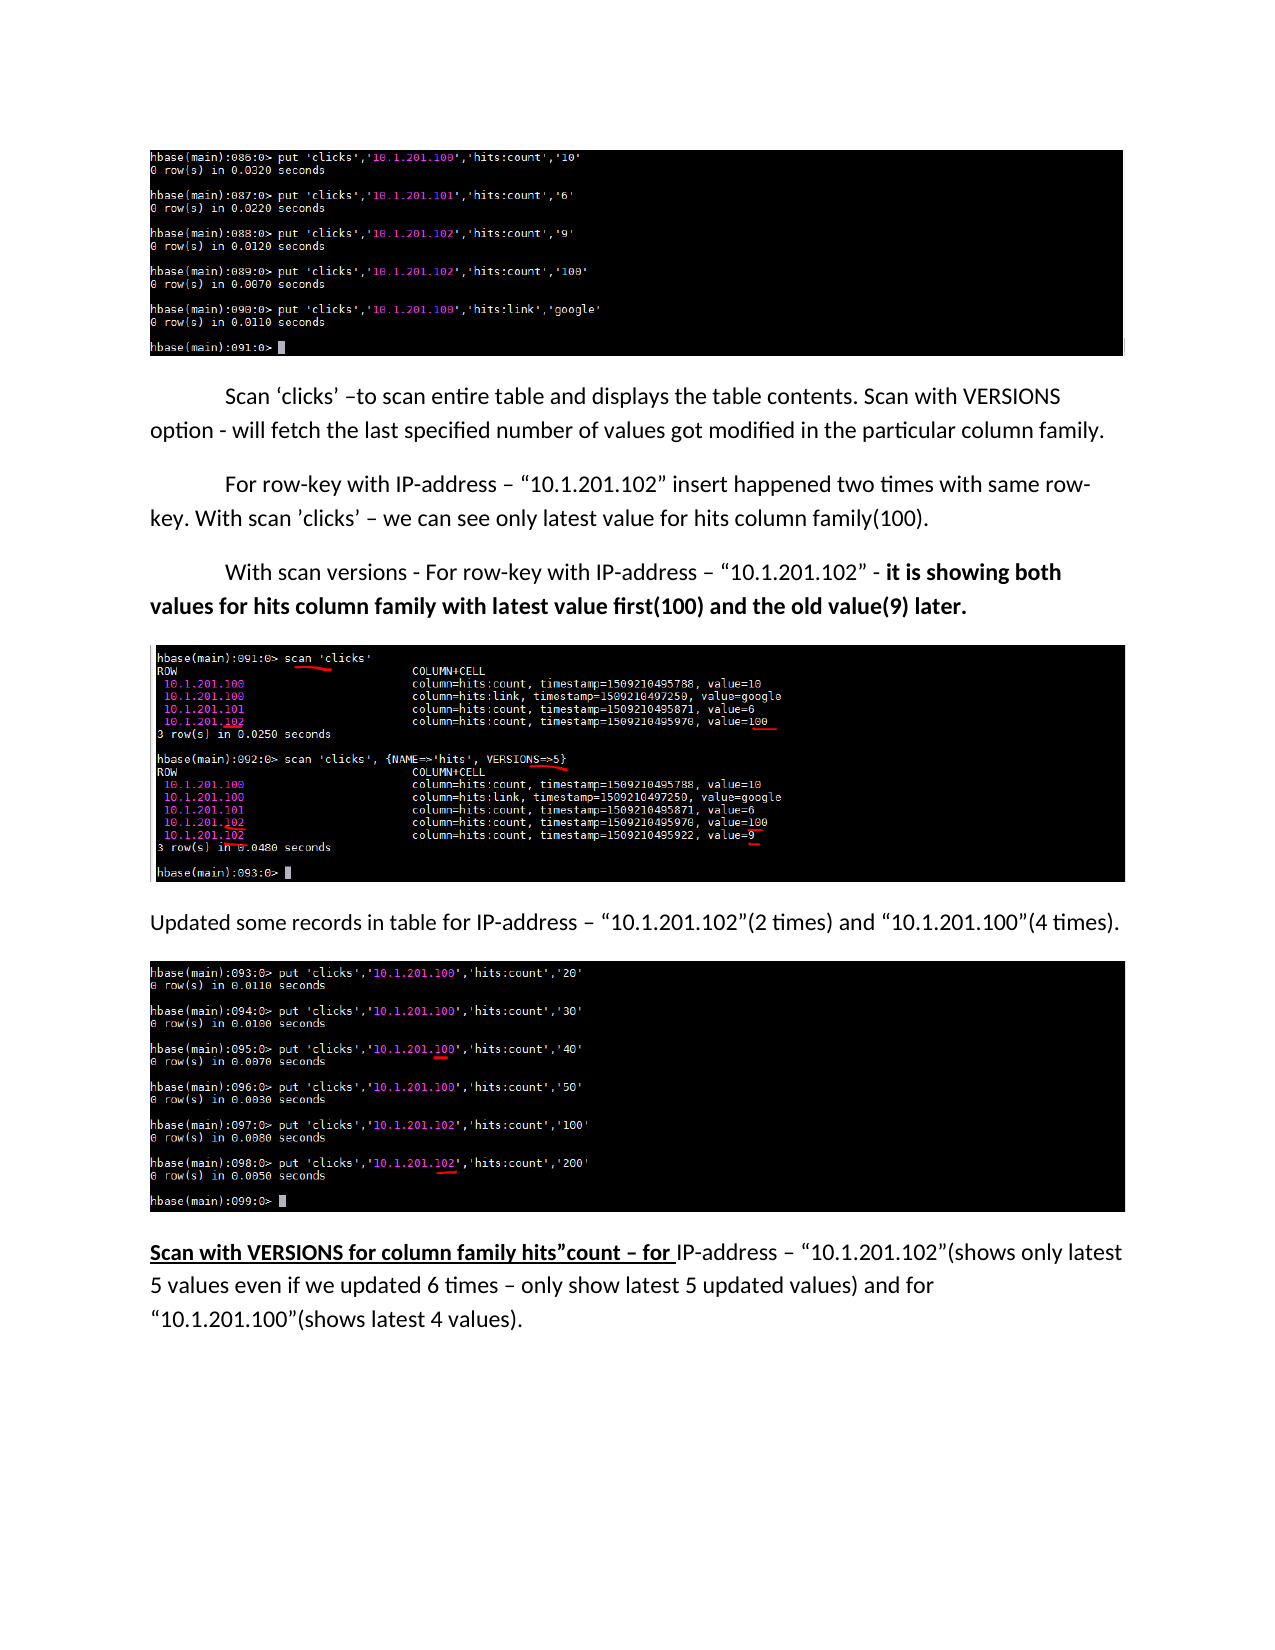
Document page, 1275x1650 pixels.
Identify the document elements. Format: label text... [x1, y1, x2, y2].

text Updated some records in table for IP-address – “10.1.201.102”(2 times) and “10.1.201.100”(4 times). [150, 907, 1125, 936]
text For row-key with IP-address – “10.1.201.102” insert happened two times with same row-key. With scan ’clicks’ – we can see only latest value for hits column family(100). [150, 469, 1125, 532]
text Scan ‘clicks’ –to scan entire table and displays the table contents. Scan with VERSIONS option - will fetch the last specified number of values got modified in the particular column family. [150, 381, 1125, 444]
text With scan versions - For row-key with IP-address – “10.1.201.102” - it is showing both values for hits column family with latest value first(100) and the old value(9) later. [150, 557, 1125, 620]
text Scan with VERSIONS for column family hits”count – for IP-address – “10.1.201.102”(shows only latest 5 values even if we updated 6 times – only show latest 5 updated values) and for “10.1.201.100”(shows latest 4 values). [150, 1237, 1125, 1333]
picture [150, 645, 1125, 882]
picture [150, 961, 1125, 1212]
picture [150, 150, 1125, 356]
